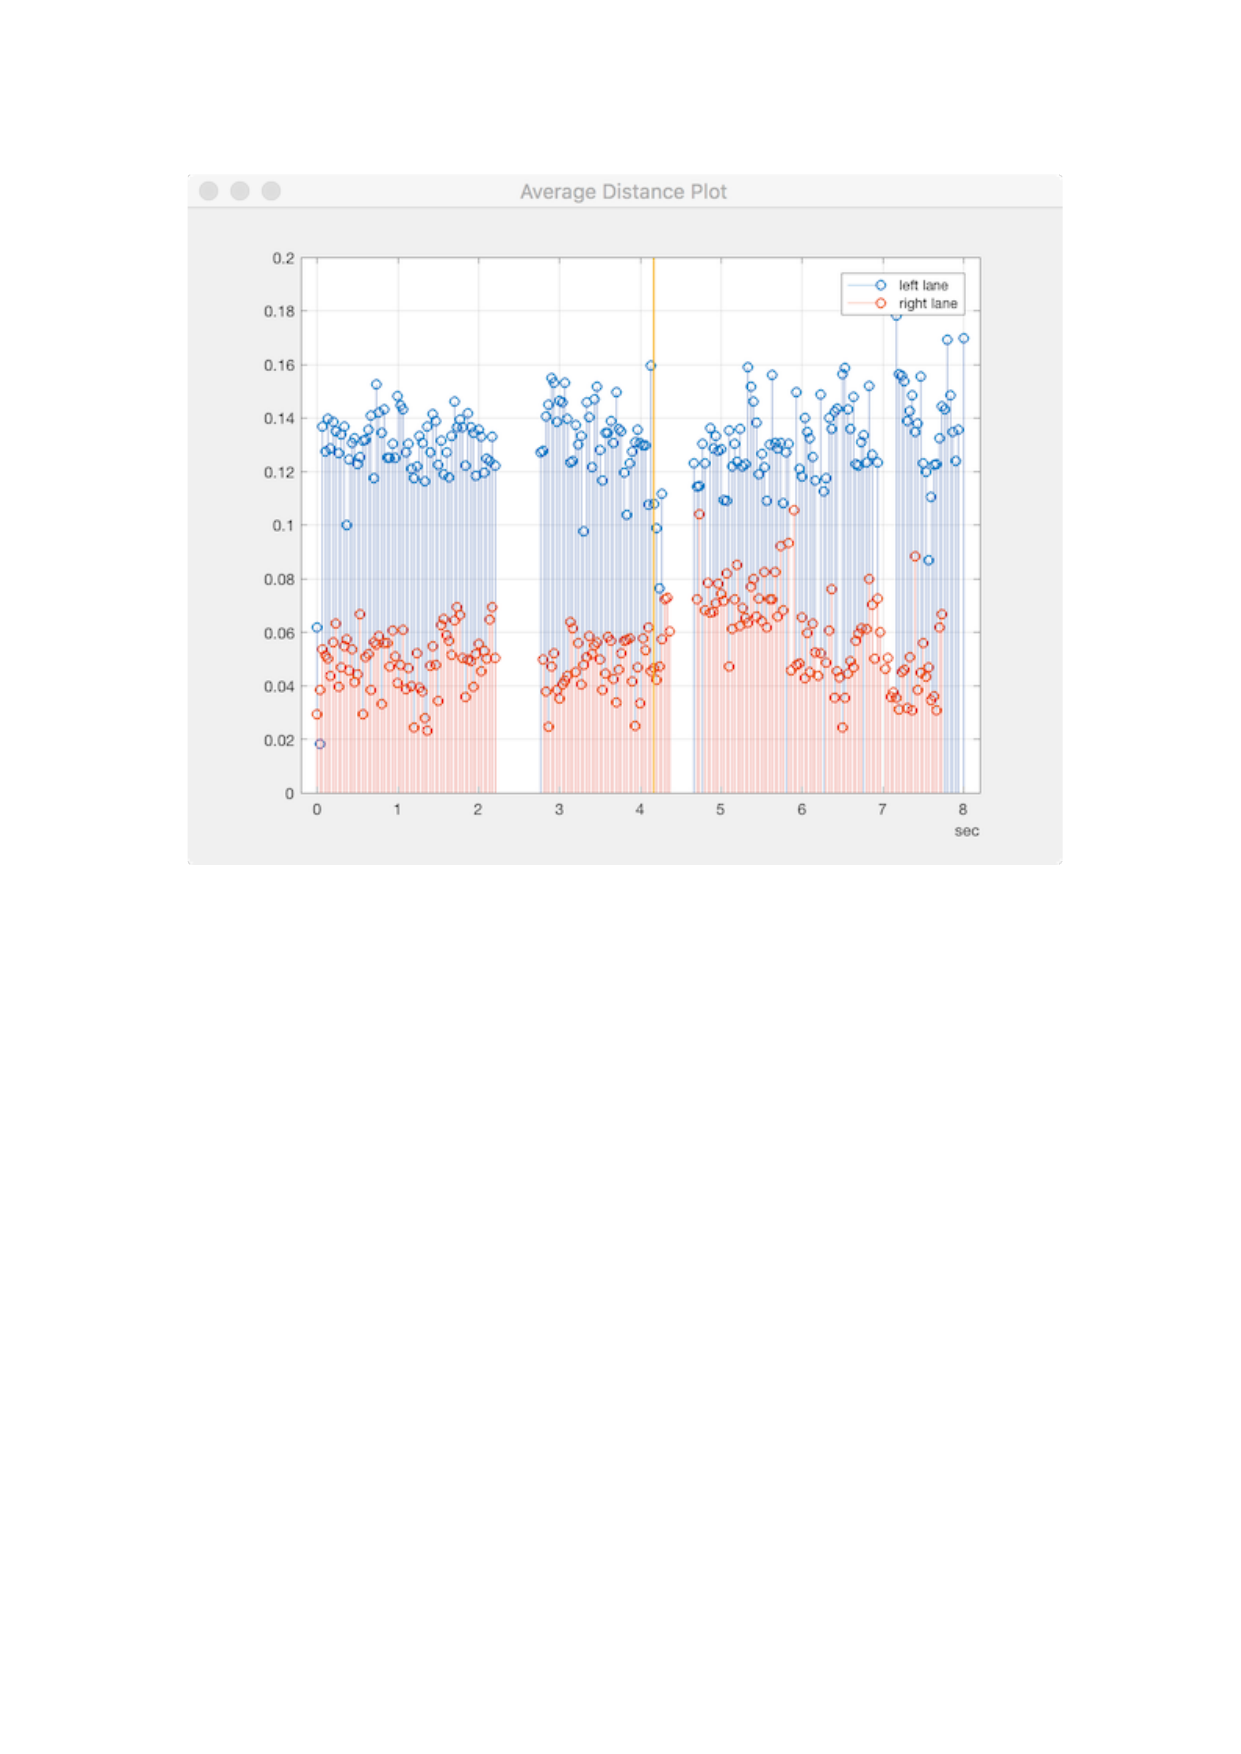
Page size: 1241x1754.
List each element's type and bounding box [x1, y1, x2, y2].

picture [187, 174, 1063, 865]
